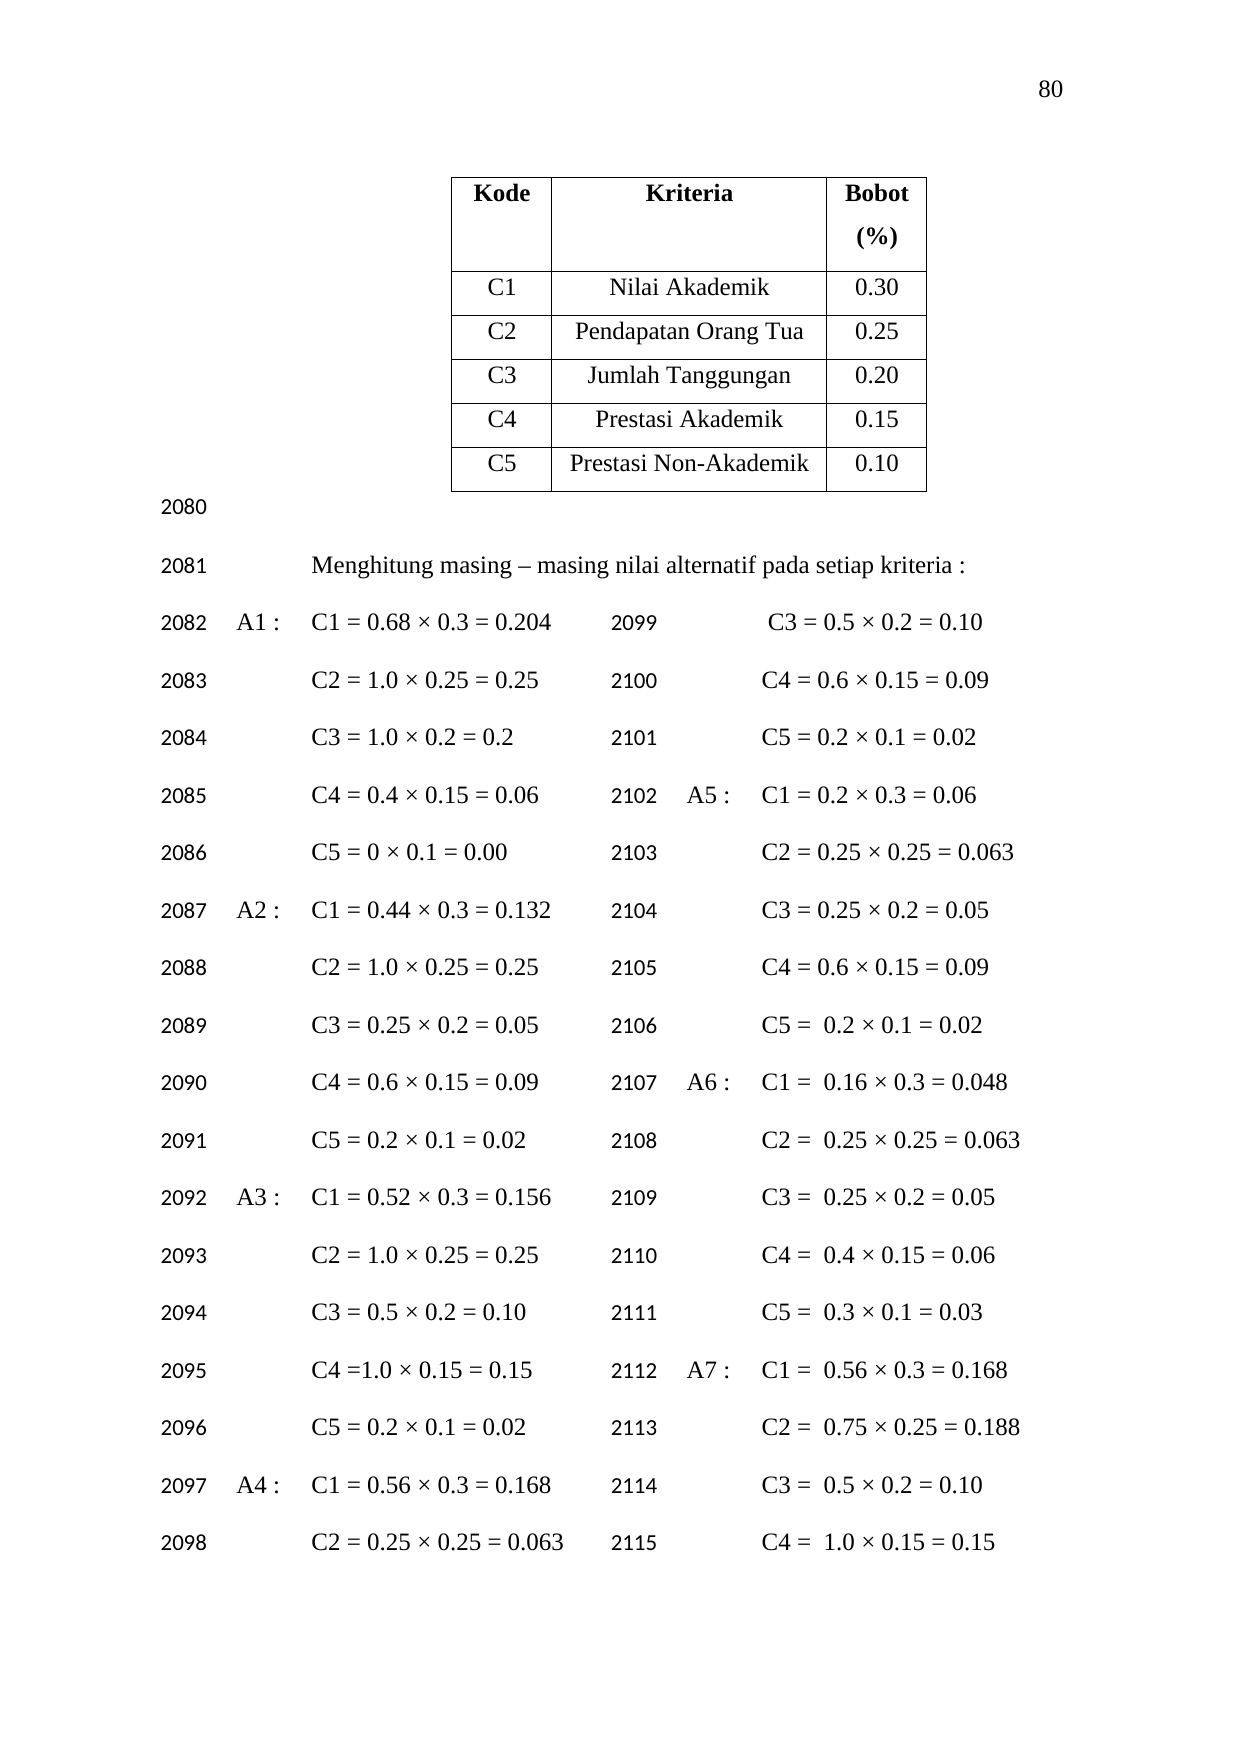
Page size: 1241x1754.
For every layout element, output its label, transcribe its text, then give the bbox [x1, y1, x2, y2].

table_cell Nilai Akademik [552, 272, 826, 315]
table_cell C4 [452, 404, 551, 447]
text C3 = 0.25 × 0.2 = 0.05 [236, 1010, 613, 1038]
text C3 = 0.5 × 0.2 = 0.10 [686, 607, 1063, 636]
table_header Kode [452, 178, 551, 271]
text C2 = 1.0 × 0.25 = 0.25 [236, 665, 613, 693]
text Menghitung masing – masing nilai alternatif pada setiap kriteria : [236, 550, 1063, 578]
text C4 =1.0 × 0.15 = 0.15 [236, 1355, 613, 1383]
table_cell C3 [452, 360, 551, 403]
text C3 = 0.25 × 0.2 = 0.05 [686, 1182, 1063, 1211]
text C2 = 0.75 × 0.25 = 0.188 [686, 1412, 1063, 1441]
table_cell C2 [452, 316, 551, 359]
table_cell 0.10 [827, 448, 926, 491]
table_header Bobot (%) [827, 178, 926, 271]
text C4 = 0.4 × 0.15 = 0.06 [686, 1240, 1063, 1268]
text C3 = 0.5 × 0.2 = 0.10 [236, 1297, 613, 1326]
text C3 = 0.25 × 0.2 = 0.05 [686, 895, 1063, 923]
table_cell Pendapatan Orang Tua [552, 316, 826, 359]
text C2 = 0.25 × 0.25 = 0.063 [236, 1527, 613, 1556]
text C3 = 0.5 × 0.2 = 0.10 [686, 1470, 1063, 1498]
text C5 = 0.2 × 0.1 = 0.02 [686, 722, 1063, 751]
text C2 = 1.0 × 0.25 = 0.25 [236, 952, 613, 981]
table_cell 0.25 [827, 316, 926, 359]
text A5 : C1 = 0.2 × 0.3 = 0.06 [686, 780, 1063, 808]
table_cell 0.15 [827, 404, 926, 447]
text A1 : C1 = 0.68 × 0.3 = 0.204 [236, 607, 613, 636]
text C5 = 0.3 × 0.1 = 0.03 [686, 1297, 1063, 1326]
text C2 = 1.0 × 0.25 = 0.25 [236, 1240, 613, 1268]
text A6 : C1 = 0.16 × 0.3 = 0.048 [686, 1067, 1063, 1096]
text C5 = 0.2 × 0.1 = 0.02 [236, 1412, 613, 1441]
table_header Kriteria [552, 178, 826, 271]
text C4 = 1.0 × 0.15 = 0.15 [686, 1527, 1063, 1556]
text C5 = 0.2 × 0.1 = 0.02 [686, 1010, 1063, 1038]
text A4 : C1 = 0.56 × 0.3 = 0.168 [236, 1470, 613, 1498]
text A7 : C1 = 0.56 × 0.3 = 0.168 [686, 1355, 1063, 1383]
text C4 = 0.6 × 0.15 = 0.09 [686, 952, 1063, 981]
text C2 = 0.25 × 0.25 = 0.063 [686, 1125, 1063, 1153]
text C4 = 0.6 × 0.15 = 0.09 [236, 1067, 613, 1096]
text C5 = 0.2 × 0.1 = 0.02 [236, 1125, 613, 1153]
table_cell 0.30 [827, 272, 926, 315]
table_cell Prestasi Non-Akademik [552, 448, 826, 491]
table_cell C1 [452, 272, 551, 315]
text C2 = 0.25 × 0.25 = 0.063 [686, 837, 1063, 866]
text A3 : C1 = 0.52 × 0.3 = 0.156 [236, 1182, 613, 1211]
text C5 = 0 × 0.1 = 0.00 [236, 837, 613, 866]
text A2 : C1 = 0.44 × 0.3 = 0.132 [236, 895, 613, 923]
text C3 = 1.0 × 0.2 = 0.2 [236, 722, 613, 751]
table_cell C5 [452, 448, 551, 491]
table_cell Prestasi Akademik [552, 404, 826, 447]
table_cell 0.20 [827, 360, 926, 403]
table_cell Jumlah Tanggungan [552, 360, 826, 403]
text C4 = 0.4 × 0.15 = 0.06 [236, 780, 613, 808]
text C4 = 0.6 × 0.15 = 0.09 [686, 665, 1063, 693]
